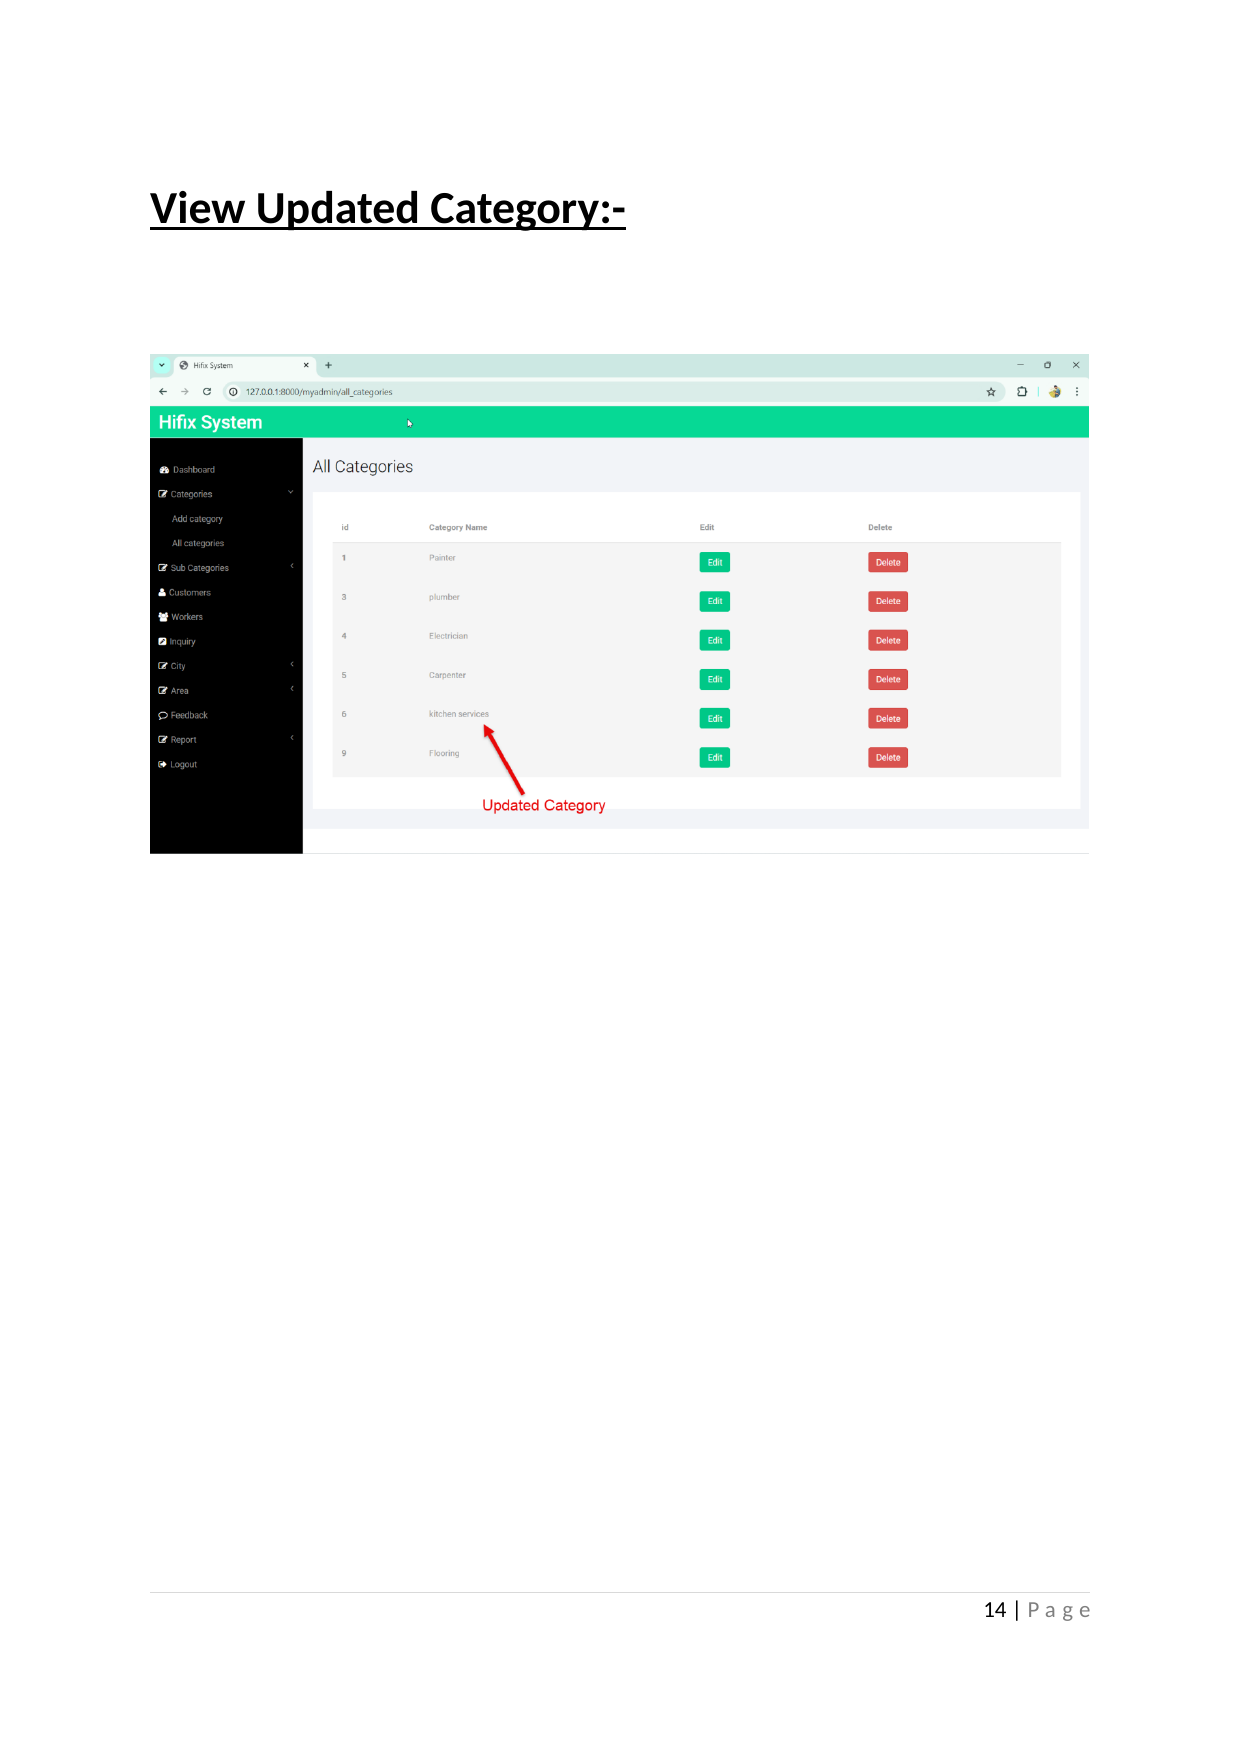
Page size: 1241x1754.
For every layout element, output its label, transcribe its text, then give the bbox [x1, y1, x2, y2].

picture [150, 354, 1089, 854]
text View Updated Category:- [150, 179, 1090, 235]
